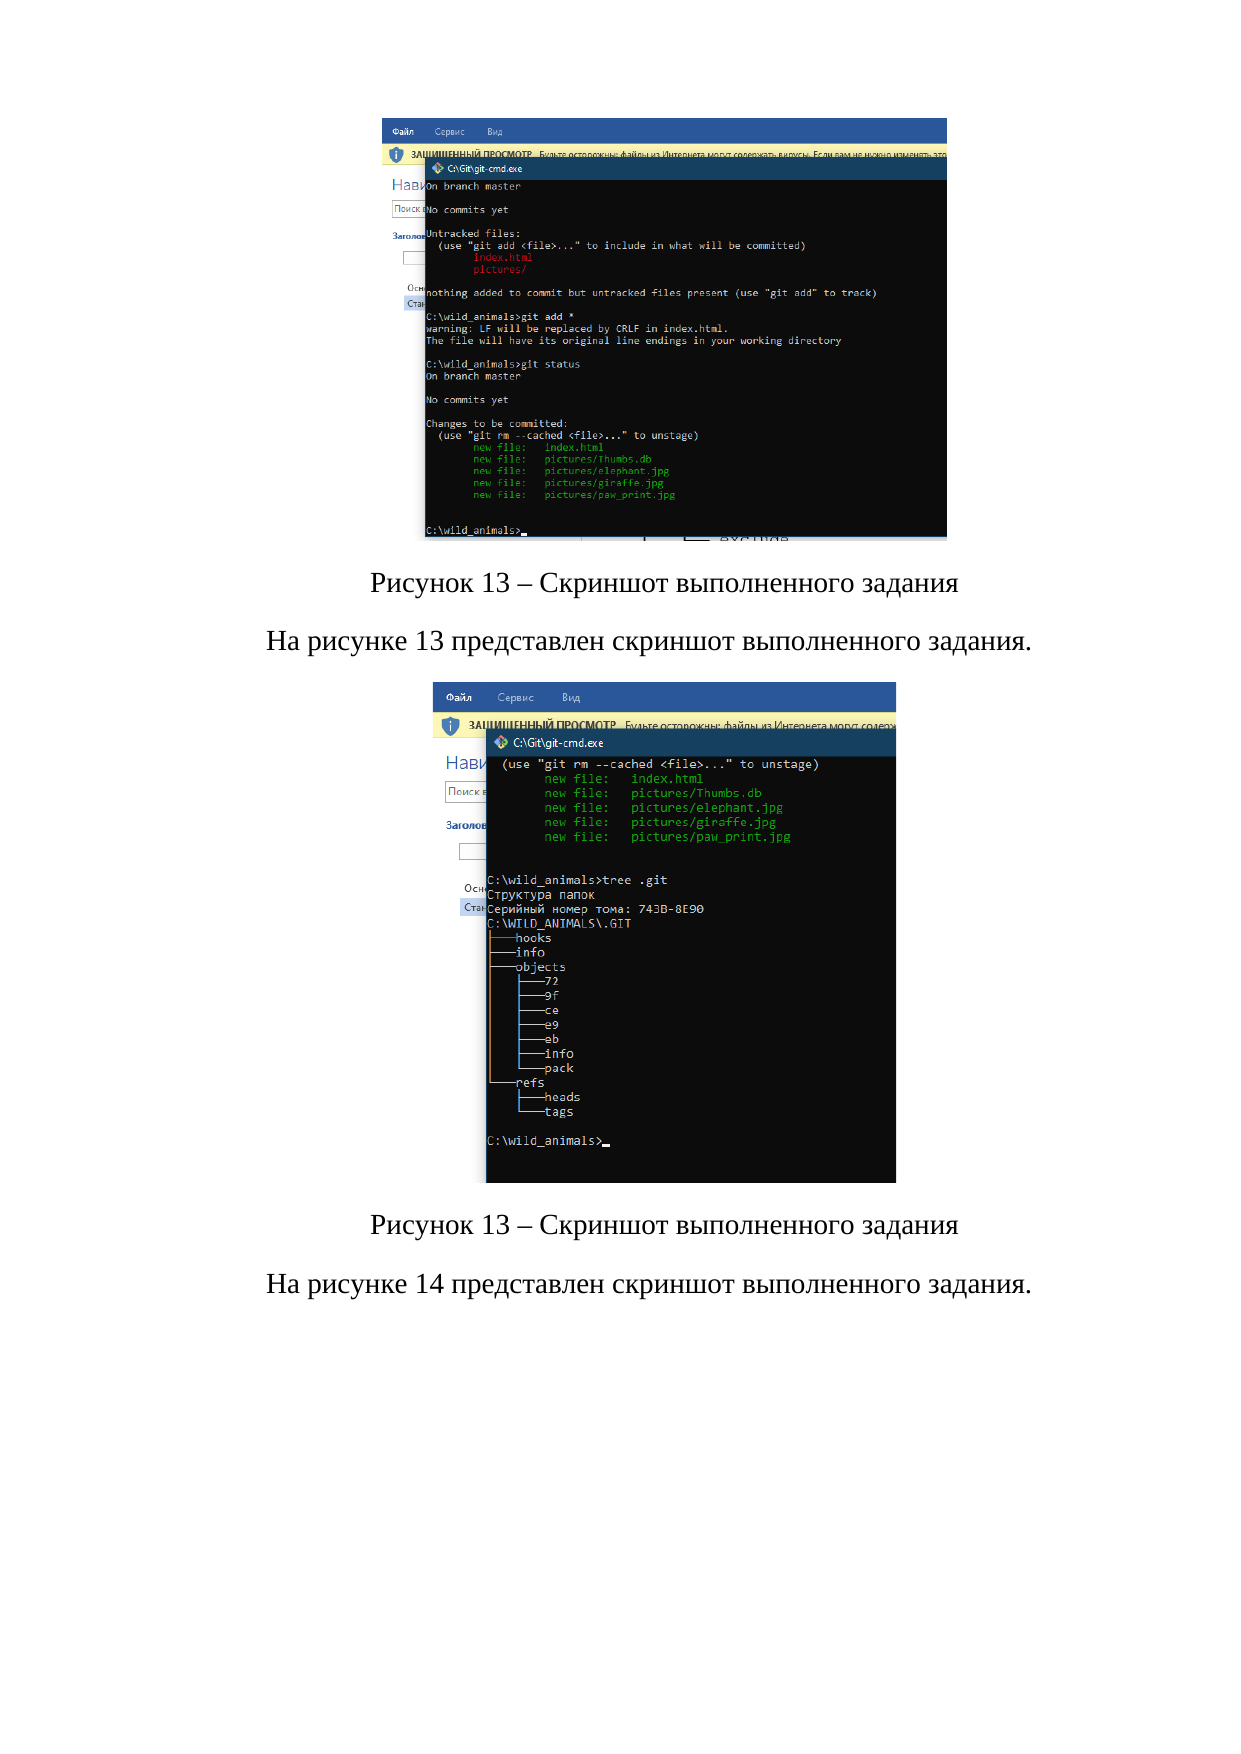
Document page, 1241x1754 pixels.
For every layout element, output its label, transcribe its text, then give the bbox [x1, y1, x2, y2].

picture [382, 118, 947, 541]
text Рисунок 13 – Скриншот выполненного задания [177, 1207, 1152, 1241]
text На рисунке 13 представлен скриншот выполненного задания. [177, 623, 1152, 657]
text Рисунок 13 – Скриншот выполненного задания [177, 565, 1152, 598]
picture [432, 682, 897, 1183]
text На рисунке 14 представлен скриншот выполненного задания. [177, 1266, 1152, 1299]
